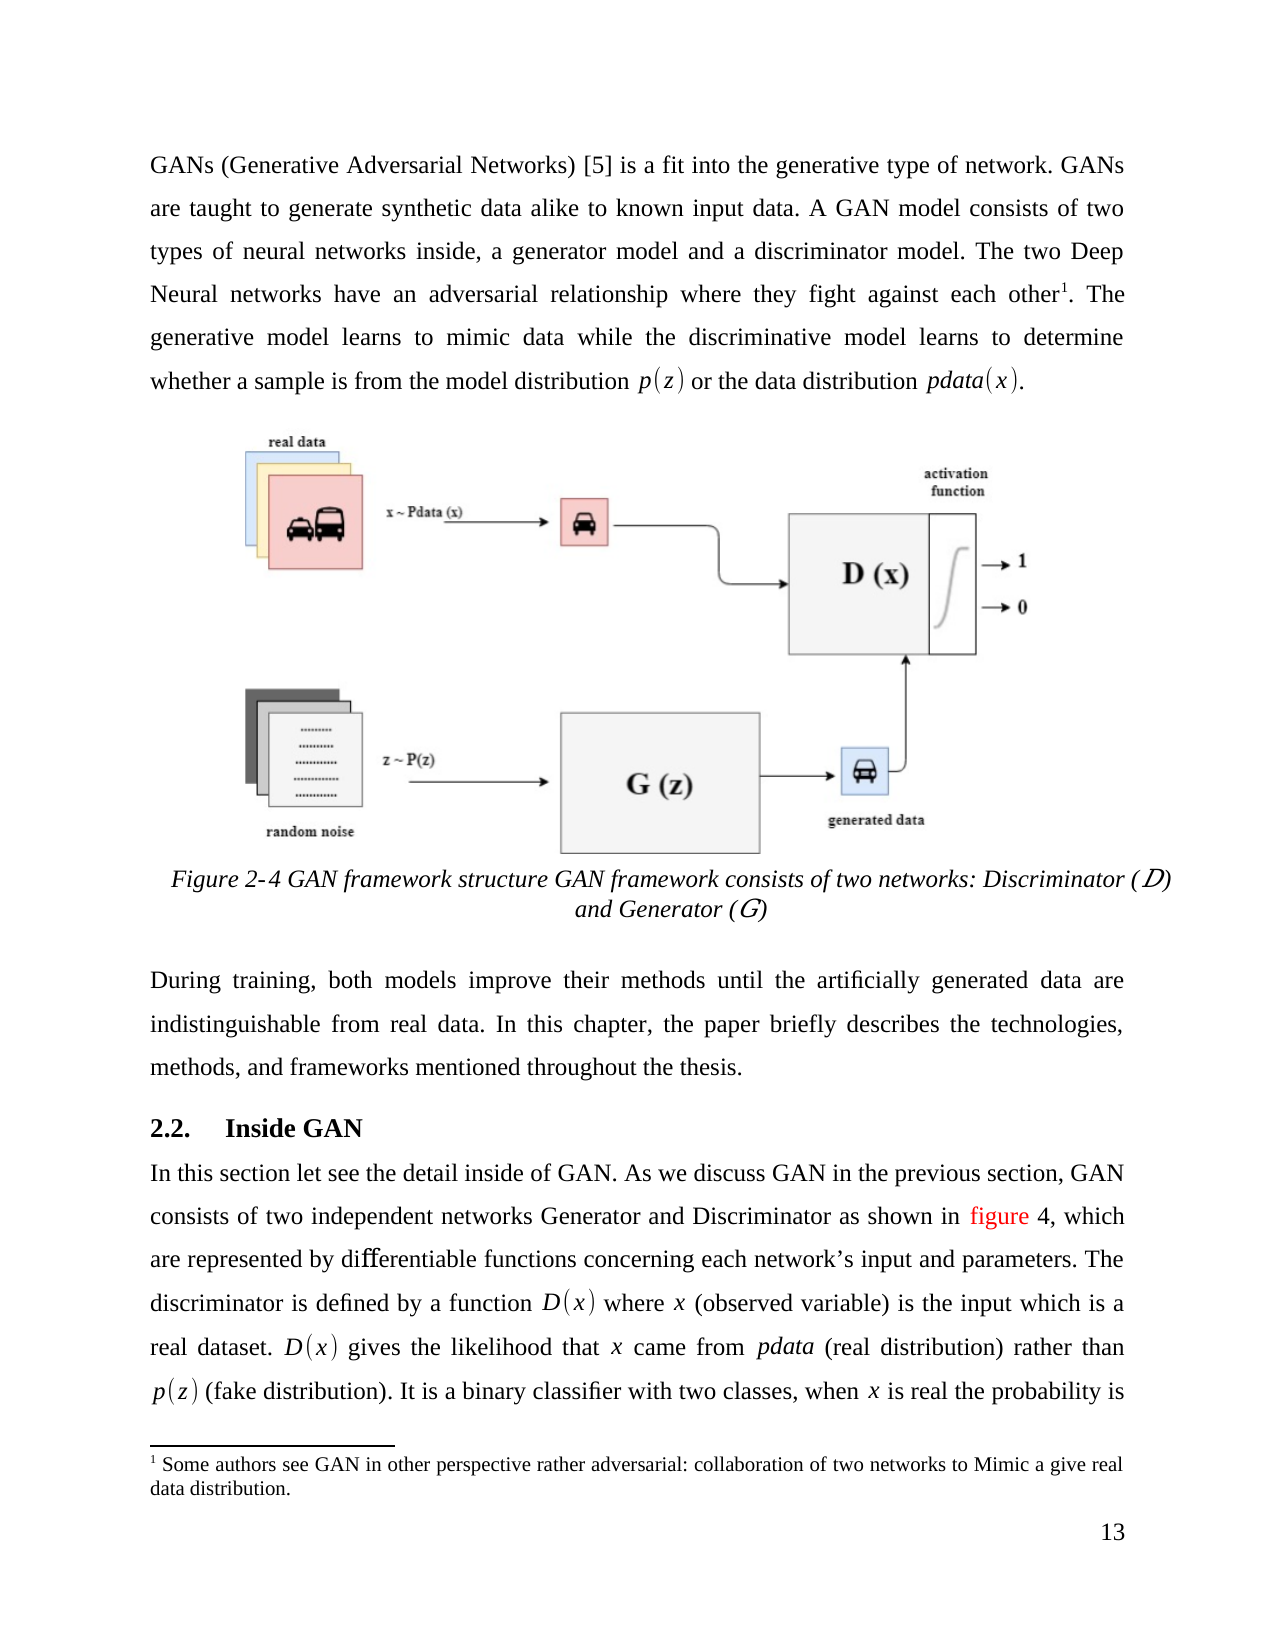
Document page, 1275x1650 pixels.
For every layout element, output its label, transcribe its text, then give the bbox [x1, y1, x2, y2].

picture [245, 428, 1035, 854]
subtitle Inside GAN [150, 1112, 1125, 1143]
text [150, 1158, 1125, 1406]
text GANs (Generative Adversarial Networks) [5] is a fit into the generative type of network. GANs are taught to generate synthetic data alike to known input data. A GAN model consists of two types of neural networks inside, a generator model and a discriminator model. The two Deep Neural networks have an adversarial relationship where they fight against each other. The generative model learns to mimic data while the discriminative model learns to determine whether a sample is from the model distribution or the data distribution . [150, 150, 1125, 396]
